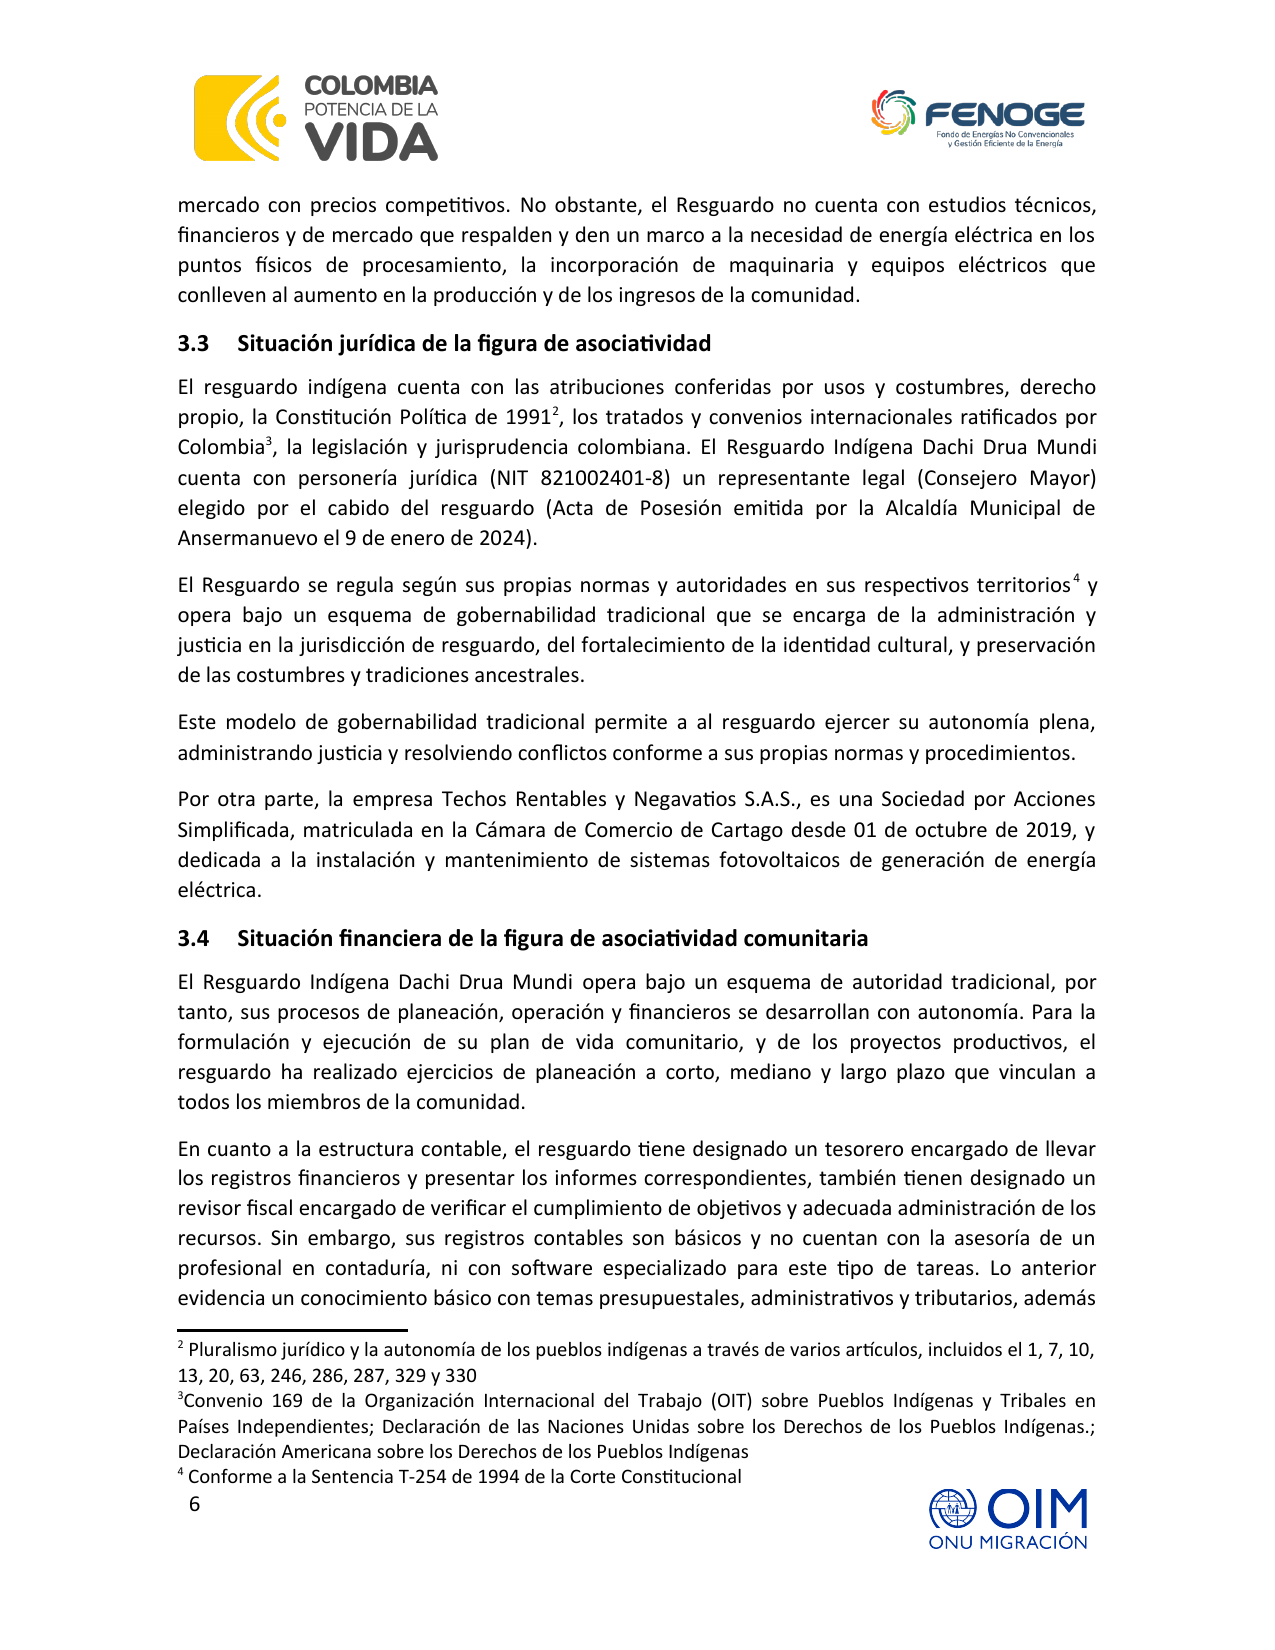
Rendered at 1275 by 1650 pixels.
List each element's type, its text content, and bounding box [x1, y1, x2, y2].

text El resguardo indígena cuenta con las atribuciones conferidas por usos y costumbres, derecho propio, la Constitución Política de 1991, los tratados y convenios internacionales ratificados por Colombia, la legislación y jurisprudencia colombiana. El Resguardo Indígena Dachi Drua Mundi cuenta con personería jurídica (NIT 821002401-8) un representante legal (Consejero Mayor) elegido por el cabido del resguardo (Acta de Posesión emitida por la Alcaldía Municipal de Ansermanuevo el 9 de enero de 2024). [177, 372, 1098, 551]
text El Resguardo se regula según sus propias normas y autoridades en sus respectivos territorios y opera bajo un esquema de gobernabilidad tradicional que se encarga de la administración y justicia en la jurisdicción de resguardo, del fortalecimiento de la identidad cultural, y preservación de las costumbres y tradiciones ancestrales. [177, 570, 1098, 689]
text El Resguardo Indígena Dachi Drua Mundi opera bajo un esquema de autoridad tradicional, por tanto, sus procesos de planeación, operación y financieros se desarrollan con autonomía. Para la formulación y ejecución de su plan de vida comunitario, y de los proyectos productivos, el resguardo ha realizado ejercicios de planeación a corto, mediano y largo plazo que vinculan a todos los miembros de la comunidad. [177, 967, 1098, 1115]
picture [188, 73, 444, 163]
text Por otra parte, la empresa Techos Rentables y Negavatios S.A.S., es una Sociedad por Acciones Simplificada, matriculada en la Cámara de Comercio de Cartago desde 01 de octubre de 2019, y dedicada a la instalación y mantenimiento de sistemas fotovoltaicos de generación de energía eléctrica. [177, 784, 1098, 903]
text Este modelo de gobernabilidad tradicional permite a al resguardo ejercer su autonomía plena, administrando justicia y resolviendo conflictos conforme a sus propias normas y procedimientos. [177, 707, 1098, 766]
picture [929, 1489, 1087, 1549]
subtitle Situación financiera de la figura de asociatividad comunitaria [177, 922, 1098, 953]
picture [870, 88, 1087, 148]
subtitle Situación jurídica de la figura de asociatividad [177, 327, 1098, 357]
